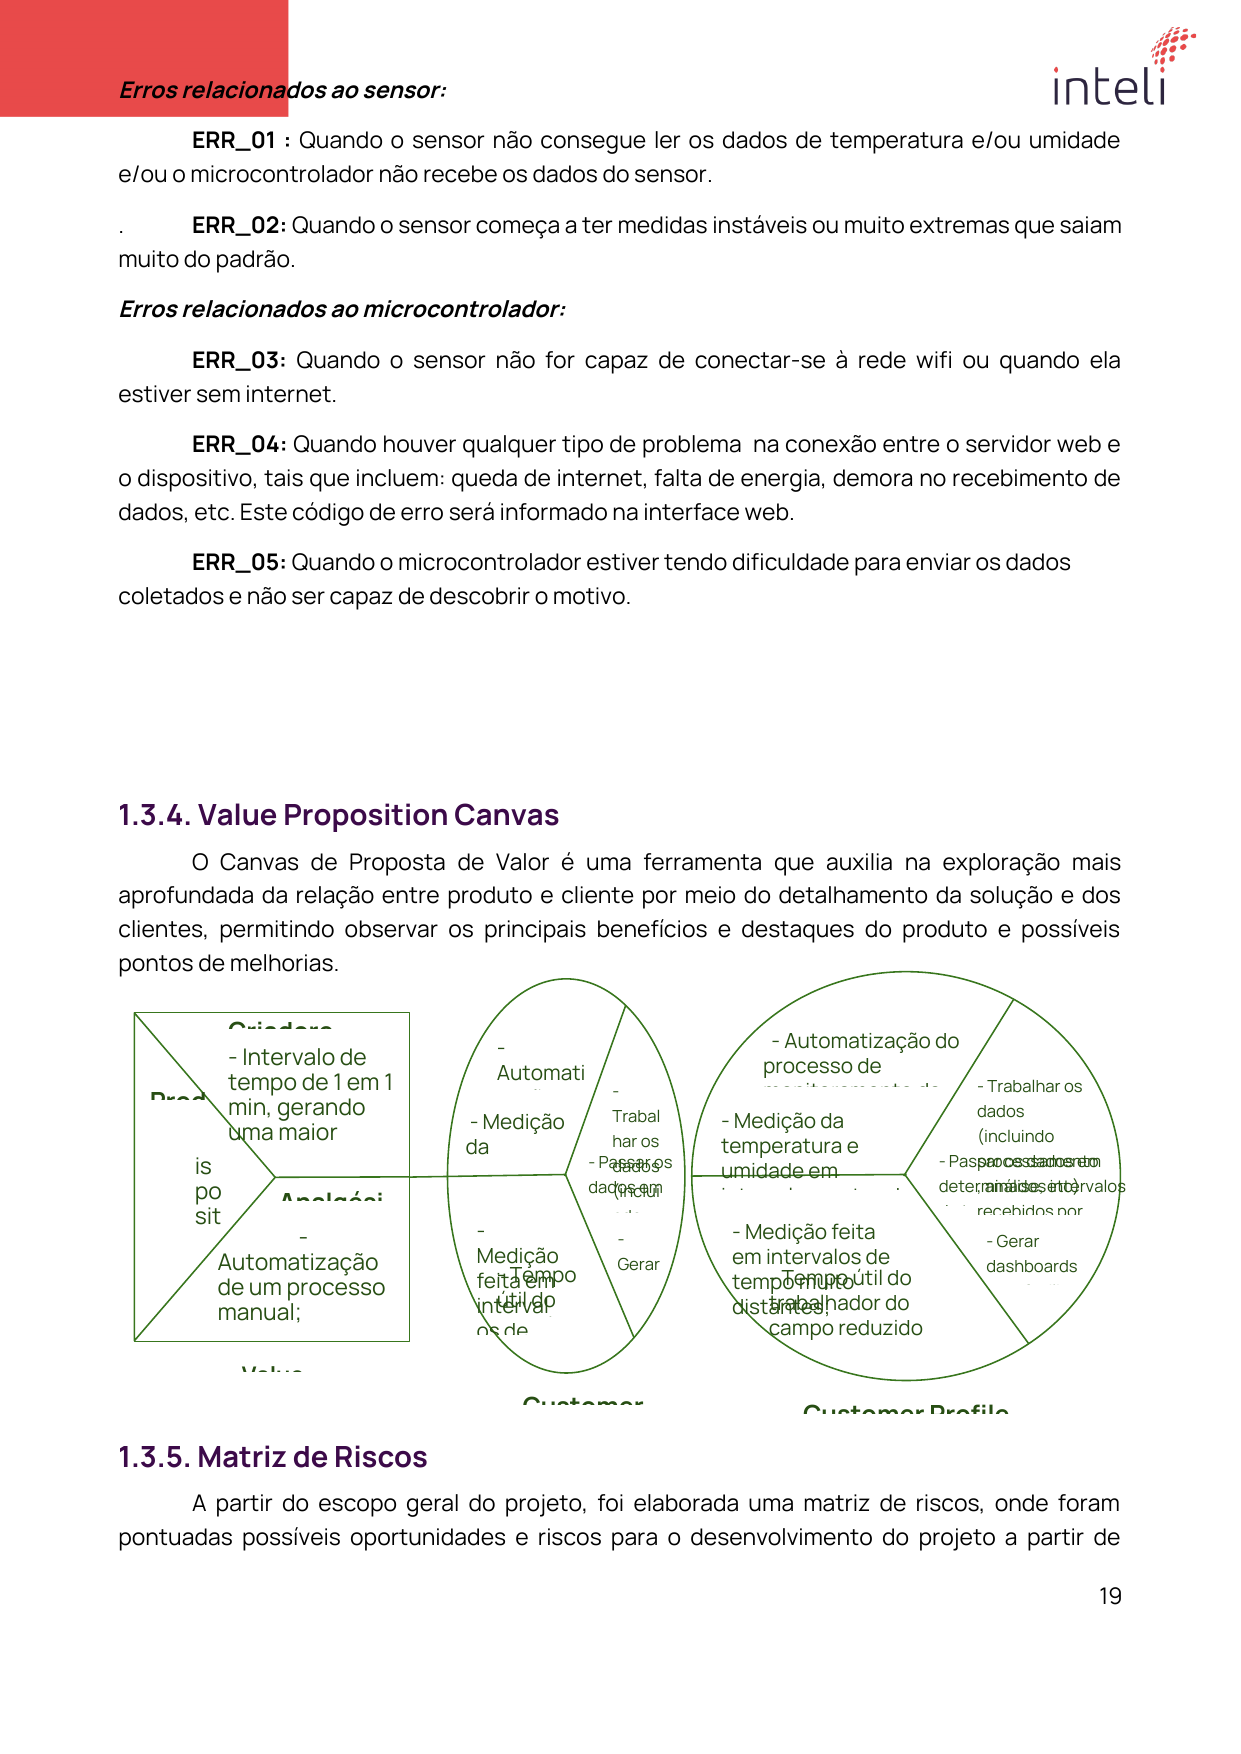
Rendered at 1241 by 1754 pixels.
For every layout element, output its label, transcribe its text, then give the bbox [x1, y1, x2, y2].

text O Canvas de Proposta de Valor é uma ferramenta que auxilia na exploração mais aprofundada da relação entre produto e cliente por meio do detalhamento da solução e dos clientes, permitindo observar os principais benefícios e destaques do produto e possíveis pontos de melhorias. [118, 846, 1122, 978]
text A partir do escopo geral do projeto, foi elaborada uma matriz de riscos, onde foram pontuadas possíveis oportunidades e riscos para o desenvolvimento do projeto a partir de observações feitas em um primeiro momento. Dessa forma, é possível observar o impacto dessas possibilidades na performance do produto e do projeto, além de uma classificação da probabilidade de acontecerem. A partir da atualização e análise constante da matriz, será possível mitigar ou evitar que os cenários de risco ocorram. [118, 1487, 1122, 1553]
subtitle 1.3.4. Value Proposition Canvas [118, 794, 1122, 834]
picture [1054, 27, 1197, 105]
subtitle 1.3.5. Matriz de Riscos [118, 1436, 1122, 1476]
picture [0, 0, 289, 117]
